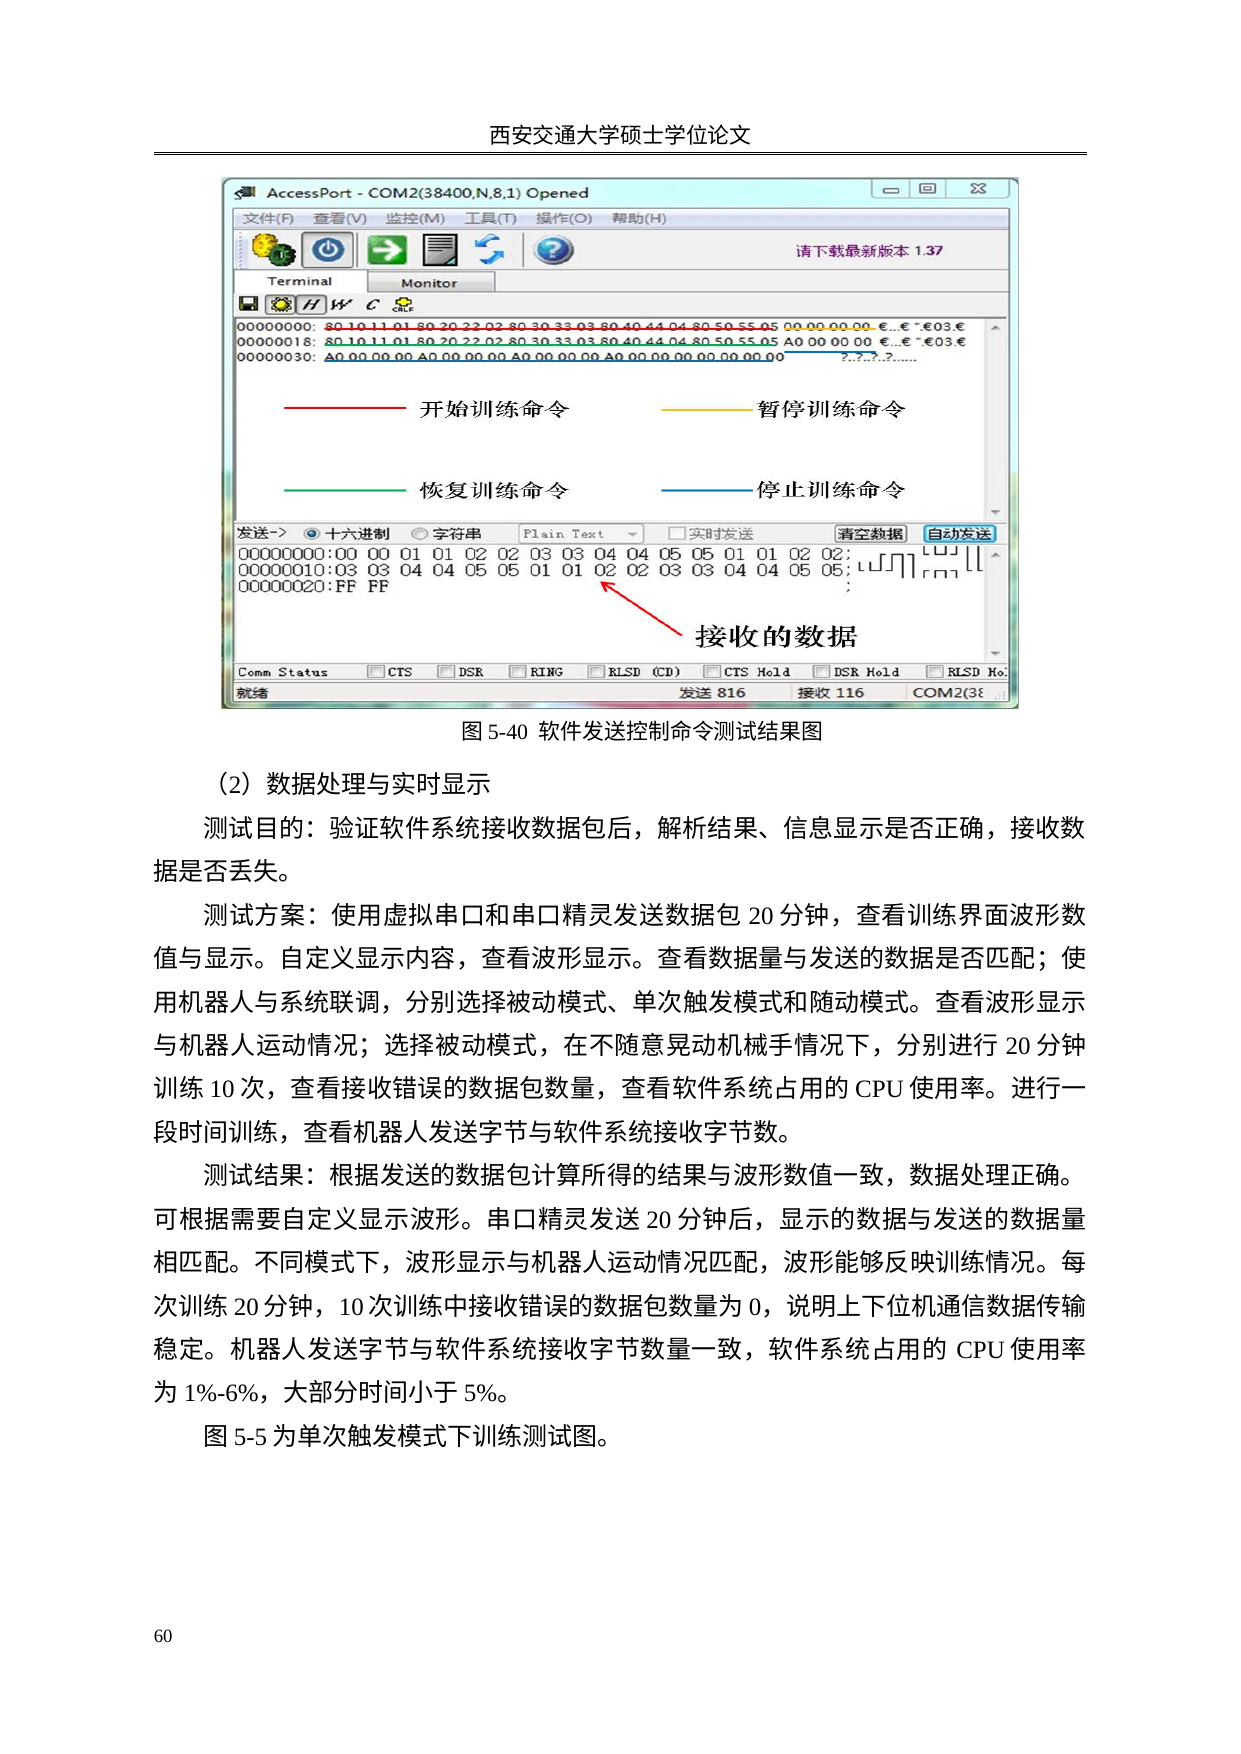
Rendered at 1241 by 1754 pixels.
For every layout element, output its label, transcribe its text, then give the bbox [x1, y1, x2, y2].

picture [221, 177, 1019, 709]
text 测试结果：根据发送的数据包计算所得的结果与波形数值一致，数据处理正确。可根据需要自定义显示波形。串口精灵发送20分钟后，显示的数据与发送的数据量相匹配。不同模式下，波形显示与机器人运动情况匹配，波形能够反映训练情况。每次训练20分钟，10次训练中接收错误的数据包数量为0，说明上下位机通信数据传输稳定。机器人发送字节与软件系统接收字节数量一致，软件系统占用的CPU使用率为1%-6%，大部分时间小于5%。 [153, 1156, 1087, 1409]
text （2）数据处理与实时显示 [203, 765, 1087, 801]
text 测试目的：验证软件系统接收数据包后，解析结果、信息显示是否正确，接收数据是否丢失。 [153, 808, 1087, 888]
text 测试方案：使用虚拟串口和串口精灵发送数据包20分钟，查看训练界面波形数值与显示。自定义显示内容，查看波形显示。查看数据量与发送的数据是否匹配；使用机器人与系统联调，分别选择被动模式、单次触发模式和随动模式。查看波形显示与机器人运动情况；选择被动模式，在不随意晃动机械手情况下，分别进行20分钟训练10次，查看接收错误的数据包数量，查看软件系统占用的CPU使用率。进行一段时间训练，查看机器人发送字节与软件系统接收字节数。 [153, 895, 1087, 1148]
text 图5-5为单次触发模式下训练测试图。 [153, 1416, 1087, 1453]
